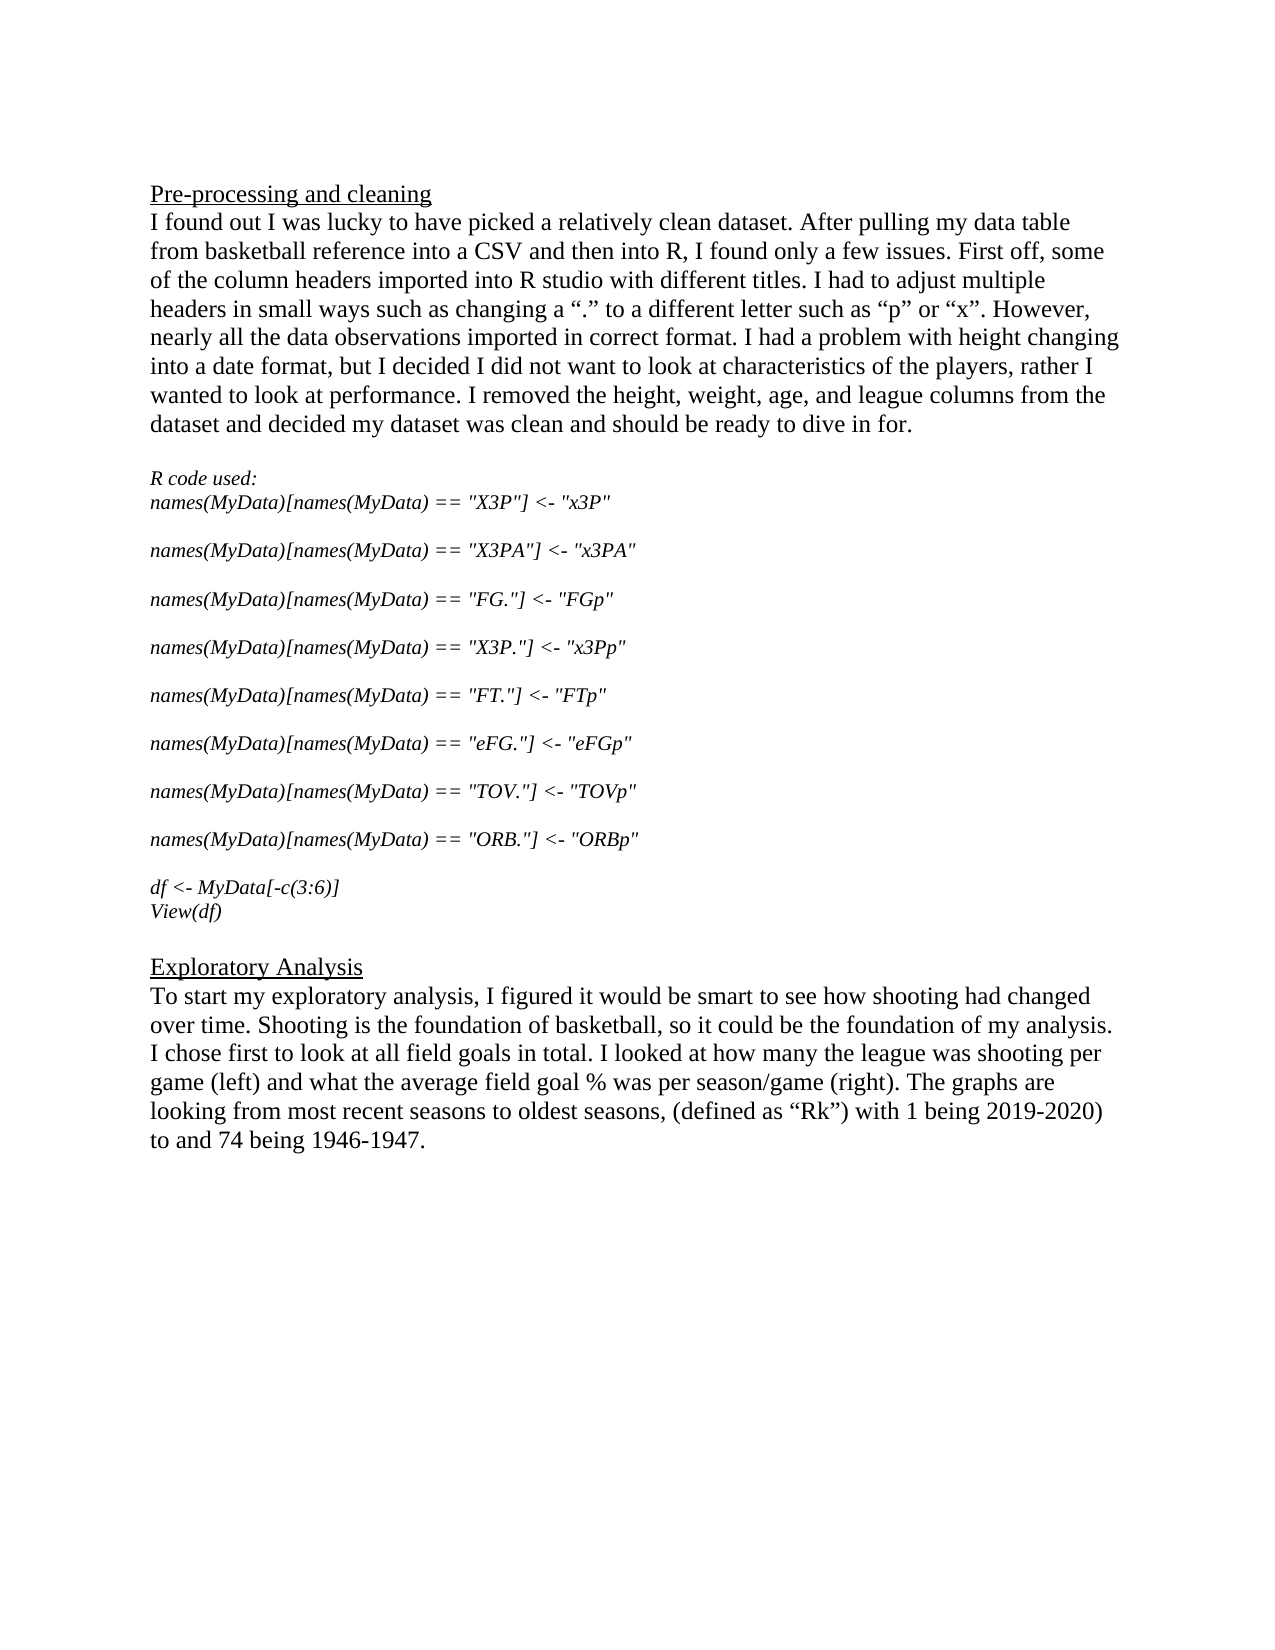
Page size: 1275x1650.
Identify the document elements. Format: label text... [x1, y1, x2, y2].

text names(MyData)[names(MyData) == "TOV."] <- "TOVp" [150, 779, 1125, 803]
text Pre-processing and cleaning [150, 179, 1125, 207]
text names(MyData)[names(MyData) == "X3P."] <- "x3Pp" [150, 635, 1125, 659]
text names(MyData)[names(MyData) == "FT."] <- "FTp" [150, 683, 1125, 707]
text To start my exploratory analysis, I figured it would be smart to see how shooting had changed over time. Shooting is the foundation of basketball, so it could be the foundation of my analysis. I chose first to look at all field goals in total. I looked at how many the league was shooting per game (left) and what the average field goal % was per season/game (right). The graphs are looking from most recent seasons to oldest seasons, (defined as “Rk”) with 1 being 2019-2020) to and 74 being 1946-1947. [150, 981, 1125, 1153]
text names(MyData)[names(MyData) == "X3PA"] <- "x3PA" [150, 538, 1125, 562]
text Exploratory Analysis [150, 952, 1125, 981]
text R code used: [150, 466, 1125, 490]
text names(MyData)[names(MyData) == "FG."] <- "FGp" [150, 587, 1125, 611]
text names(MyData)[names(MyData) == "X3P"] <- "x3P" [150, 490, 1125, 514]
text View(df) [150, 899, 1125, 923]
text I found out I was lucky to have picked a relatively clean dataset. After pulling my data table from basketball reference into a CSV and then into R, I found only a few issues. First off, some of the column headers imported into R studio with different titles. I had to adjust multiple headers in small ways such as changing a “.” to a different letter such as “p” or “x”. However, nearly all the data observations imported in correct format. I had a problem with height changing into a date format, but I decided I did not want to look at characteristics of the players, rather I wanted to look at performance. I removed the height, weight, age, and league columns from the dataset and decided my dataset was clean and should be ready to dive in for. [150, 207, 1125, 437]
text df <- MyData[-c(3:6)] [150, 875, 1125, 899]
text names(MyData)[names(MyData) == "ORB."] <- "ORBp" [150, 827, 1125, 851]
text names(MyData)[names(MyData) == "eFG."] <- "eFGp" [150, 731, 1125, 755]
